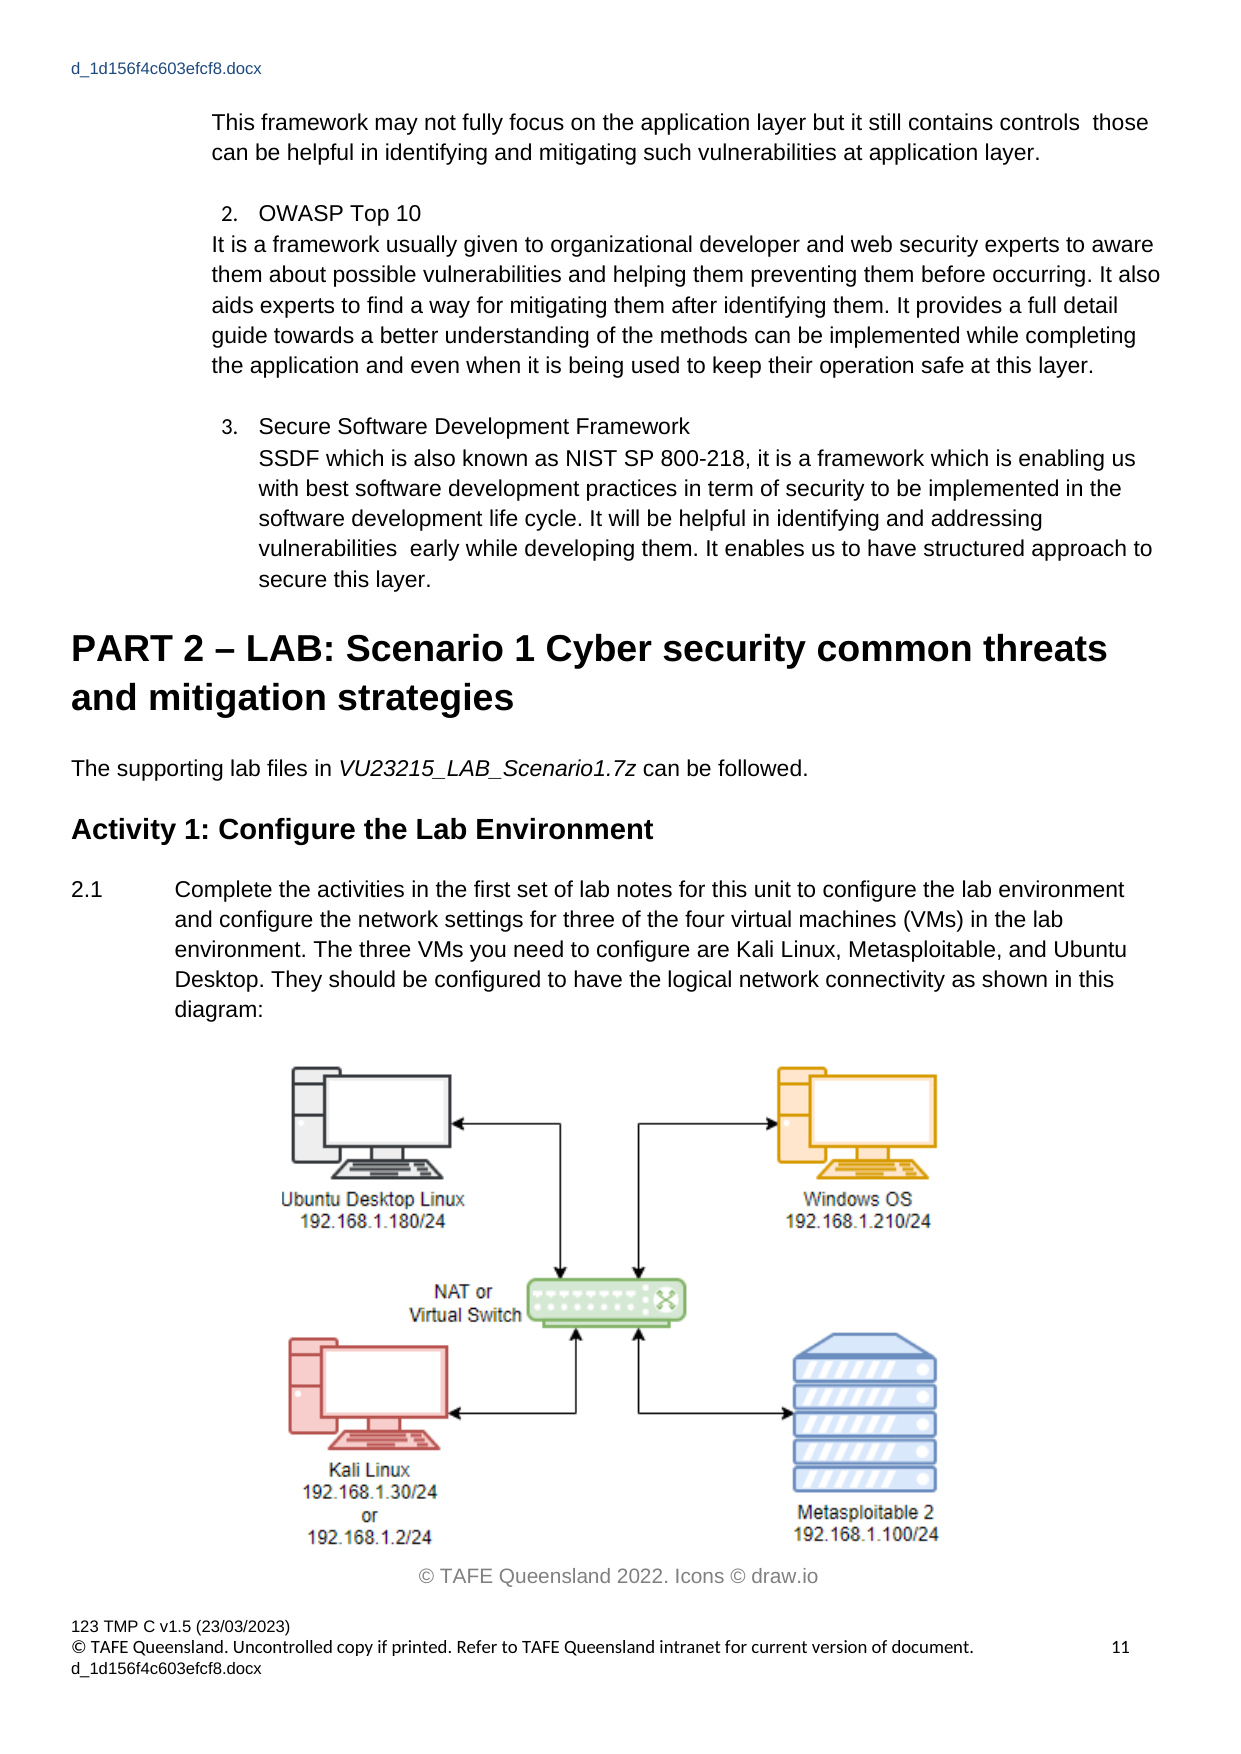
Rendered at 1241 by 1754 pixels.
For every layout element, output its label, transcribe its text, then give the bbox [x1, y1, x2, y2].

list Secure Software Development Framework [221, 412, 1166, 441]
text © TAFE Queensland 2022. Icons © draw.io [71, 1564, 1166, 1588]
list SSDF which is also known as NIST SP 800-218, it is a framework which is enabling us with best software development practices in term of security to be implemented in the software development life cycle. It will be helpful in identifying and addressing vulnerabilities early while developing them. It enables us to have structured approach to secure this layer. [258, 445, 1166, 592]
subtitle Activity 1: Configure the Lab Environment [71, 812, 1166, 845]
list It is a framework usually given to organizational developer and web security experts to aware them about possible vulnerabilities and helping them preventing them before occurring. It also aids experts to find a way for mitigating them after identifying them. It provides a full detail guide towards a better understanding of the methods can be implemented while completing the application and even when it is being used to keep their operation safe at this layer. [211, 231, 1166, 378]
list OWASP Top 10 [221, 199, 1166, 227]
text PART 2 – LAB: Scenario 1 Cyber security common threats and mitigation strategies [71, 626, 1166, 719]
text The supporting lab files in VU23215_LAB_Scenario1.7z can be followed. [71, 755, 1166, 782]
text 2.1 Complete the activities in the first set of lab notes for this unit to configure the lab environment and configure the network settings for three of the four virtual machines (VMs) in the lab environment. The three VMs you need to configure are Kali Linux, Metasploitable, and Ubuntu Desktop. They should be configured to have the logical network connectivity as shown in this diagram: [71, 876, 1166, 1023]
picture [282, 1056, 956, 1560]
list This framework may not fully focus on the application layer but it still contains controls those can be helpful in identifying and mitigating such vulnerabilities at application layer. [211, 108, 1166, 165]
